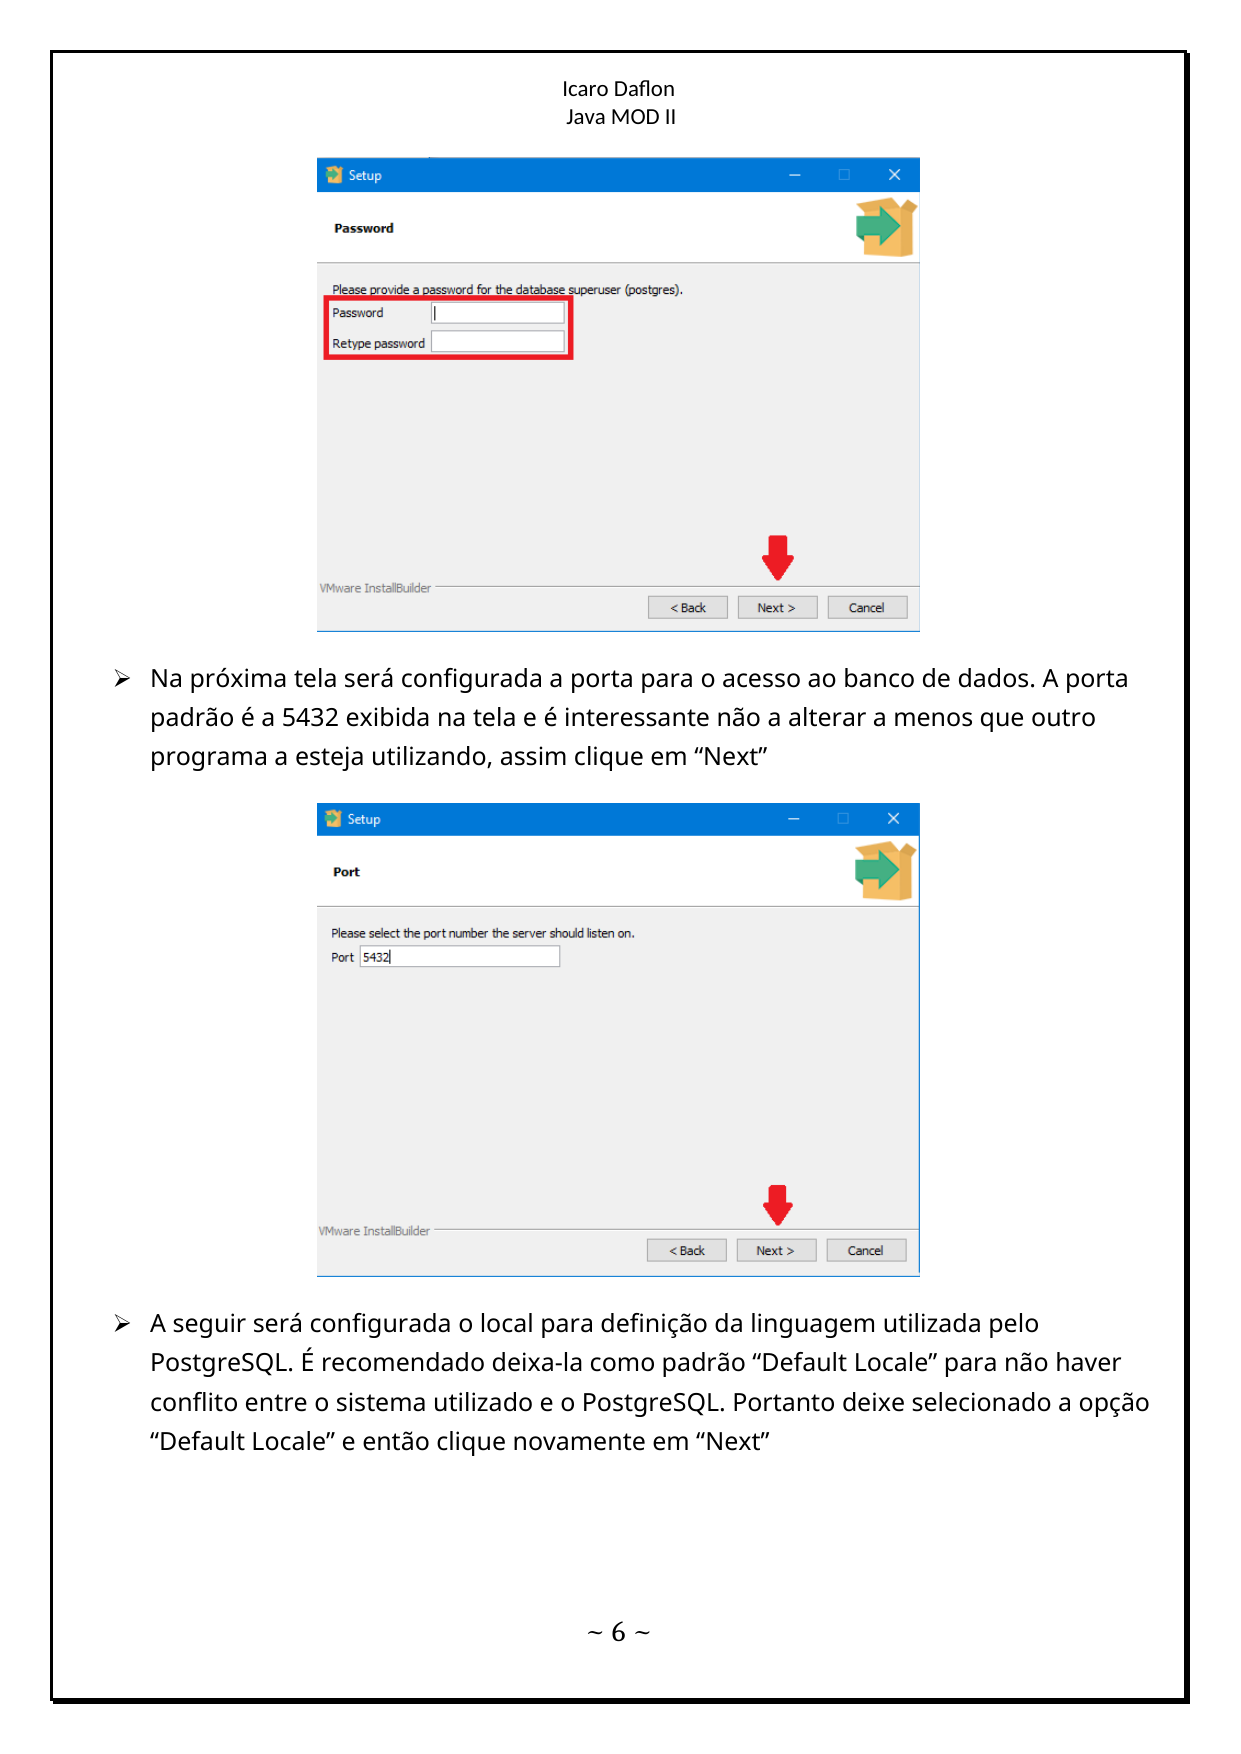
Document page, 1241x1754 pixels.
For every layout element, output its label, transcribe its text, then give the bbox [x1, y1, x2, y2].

list A seguir será configurada o local para definição da linguagem utilizada pelo PostgreSQL. É recomendado deixa-la como padrão “Default Locale” para não haver conflito entre o sistema utilizado e o PostgreSQL. Portanto deixe selecionado a opção “Default Locale” e então clique novamente em “Next” [112, 1306, 1162, 1457]
picture [317, 803, 920, 1277]
picture [317, 157, 920, 632]
list Na próxima tela será configurada a porta para o acesso ao banco de dados. A porta padrão é a 5432 exibida na tela e é interessante não a alterar a menos que outro programa a esteja utilizando, assim clique em “Next” [112, 661, 1162, 773]
